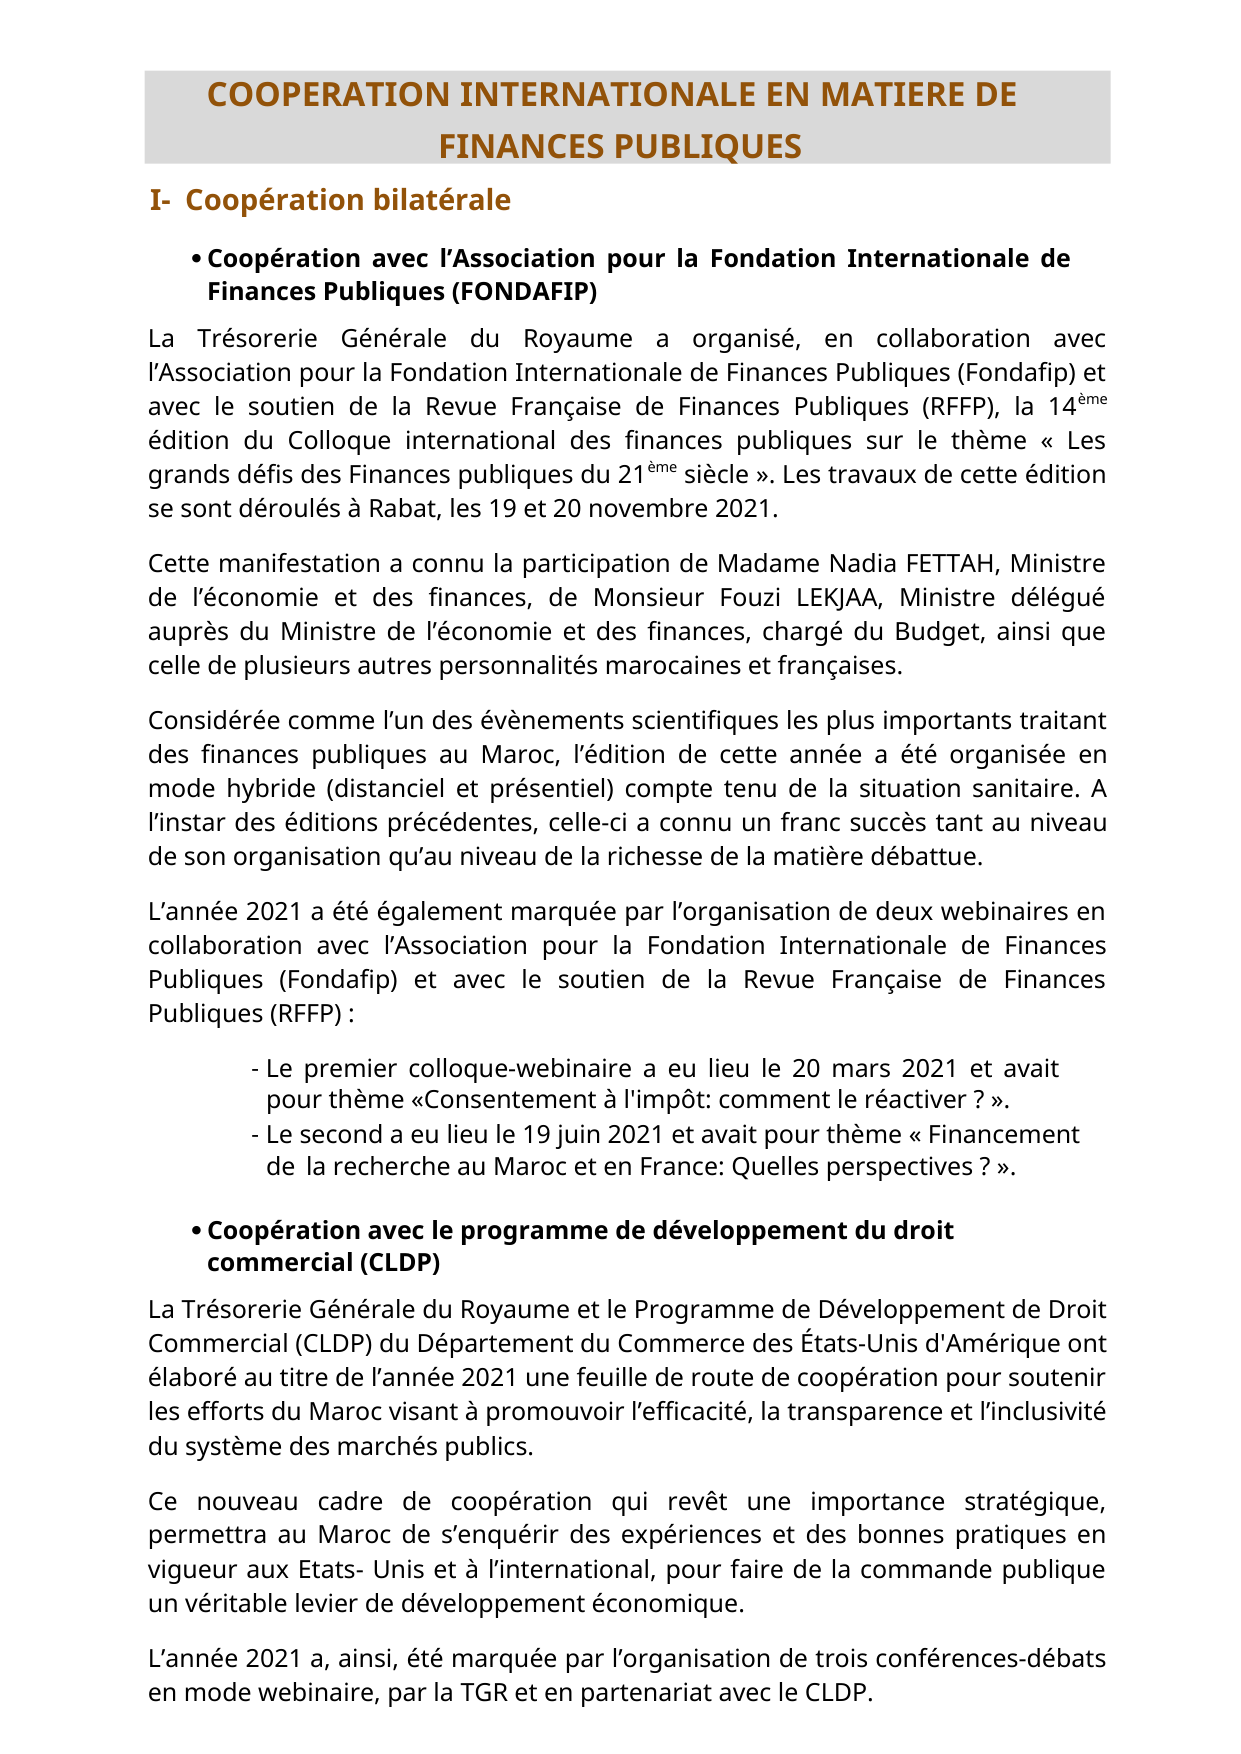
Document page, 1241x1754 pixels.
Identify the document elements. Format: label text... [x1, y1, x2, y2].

text La Trésorerie Générale du Royaume a organisé, en collaboration avec l’Association pour la Fondation Internationale de Finances Publiques (Fondafip) et avec le soutien de la Revue Française de Finances Publiques (RFFP), la 14ème édition du Colloque international des finances publiques sur le thème « Les grands défis des Finances publiques du 21ème siècle ». Les travaux de cette édition se sont déroulés à Rabat, les 19 et 20 novembre 2021. [148, 321, 1107, 525]
text Considérée comme l’un des évènements scientifiques les plus importants traitant des finances publiques au Maroc, l’édition de cette année a été organisée en mode hybride (distanciel et présentiel) compte tenu de la situation sanitaire. A l’instar des éditions précédentes, celle-ci a connu un franc succès tant au niveau de son organisation qu’au niveau de la richesse de la matière débattue. [148, 703, 1108, 873]
text L’année 2021 a, ainsi, été marquée par l’organisation de trois conférences-débats en mode webinaire, par la TGR et en partenariat avec le CLDP. [148, 1640, 1108, 1708]
text Ce nouveau cadre de coopération qui revêt une importance stratégique, permettra au Maroc de s’enquérir des expériences et des bonnes pratiques en vigueur aux Etats- Unis et à l’international, pour faire de la commande publique un véritable levier de développement économique. [148, 1483, 1108, 1619]
text La Trésorerie Générale du Royaume et le Programme de Développement de Droit Commercial (CLDP) du Département du Commerce des États-Unis d'Amérique ont élaboré au titre de l’année 2021 une feuille de route de coopération pour soutenir les efforts du Maroc visant à promouvoir l’efficacité, la transparence et l’inclusivité du système des marchés publics. [148, 1292, 1108, 1462]
subtitle Coopération bilatérale [150, 179, 1211, 219]
subtitle Coopération avec le programme de développement du droit commercial (CLDP) [192, 1212, 1107, 1279]
list Le premier colloque-webinaire a eu lieu le 20 mars 2021 et avait pour thème «Consentement à l'impôt: comment le réactiver ? ». [251, 1052, 1107, 1116]
text L’année 2021 a été également marquée par l’organisation de deux webinaires en collaboration avec l’Association pour la Fondation Internationale de Finances Publiques (Fondafip) et avec le soutien de la Revue Française de Finances Publiques (RFFP) : [148, 894, 1107, 1030]
subtitle Coopération avec l’Association pour la Fondation Internationale de Finances Publiques (FONDAFIP) [192, 241, 1108, 308]
list Le second a eu lieu le 19 juin 2021 et avait pour thème « Financement de la recherche au Maroc et en France: Quelles perspectives ? ». [251, 1118, 1107, 1182]
text Cette manifestation a connu la participation de Madame Nadia FETTAH, Ministre de l’économie et des finances, de Monsieur Fouzi LEKJAA, Ministre délégué auprès du Ministre de l’économie et des finances, chargé du Budget, ainsi que celle de plusieurs autres personnalités marocaines et françaises. [148, 546, 1107, 682]
